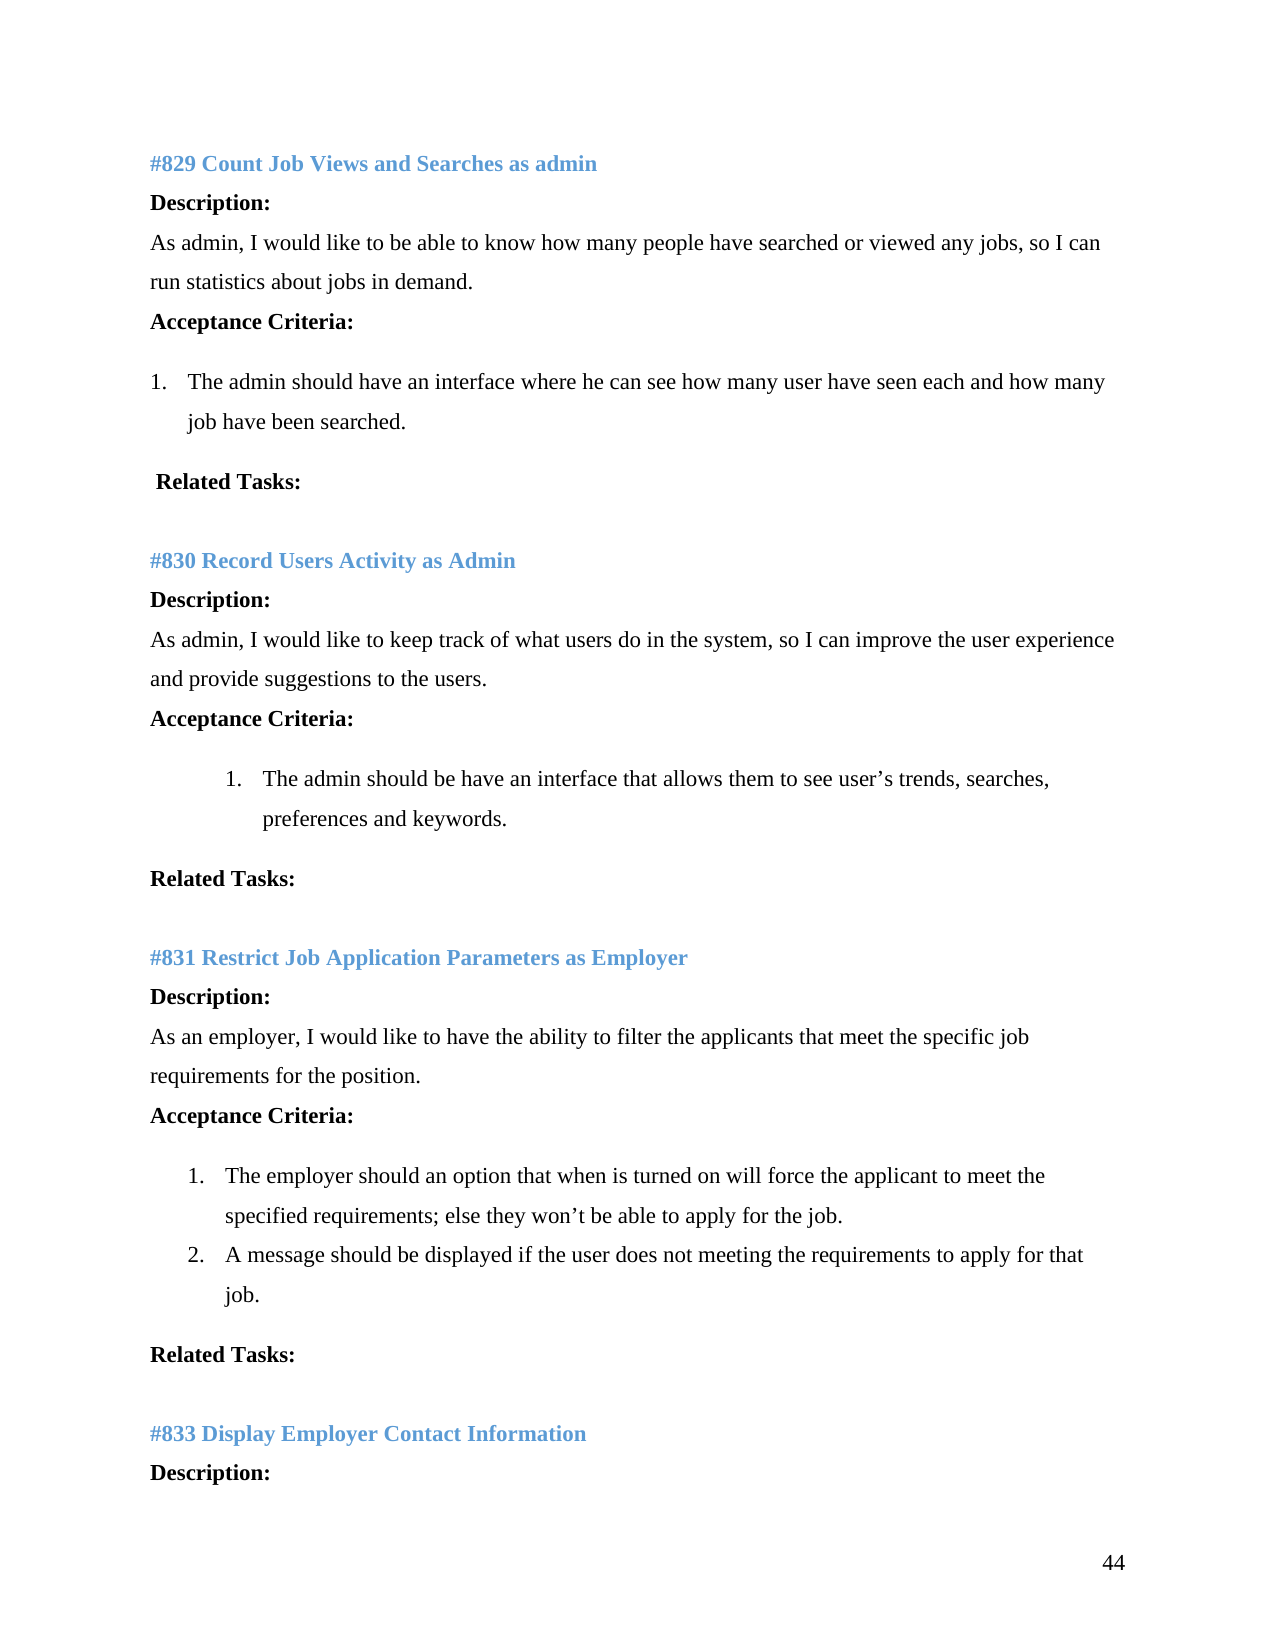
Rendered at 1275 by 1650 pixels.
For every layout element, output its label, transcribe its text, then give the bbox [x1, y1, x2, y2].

text Description: [150, 189, 1125, 216]
text #829 Count Job Views and Searches as admin [150, 150, 1125, 176]
text Acceptance Criteria: [150, 308, 1125, 334]
text #833 Display Employer Contact Information [150, 1420, 1125, 1446]
list A message should be displayed if the user does not meeting the requirements to apply for that job. [187, 1241, 1125, 1307]
text Description: [150, 983, 1125, 1010]
text Acceptance Criteria: [150, 705, 1125, 731]
text Acceptance Criteria: [150, 1102, 1125, 1128]
text #831 Restrict Job Application Parameters as Employer [150, 944, 1125, 970]
text Description: [150, 1459, 1125, 1486]
text Related Tasks: [150, 1341, 1125, 1367]
list The admin should have an interface where he can see how many user have seen each and how many job have been searched. [150, 368, 1125, 434]
text As admin, I would like to be able to know how many people have searched or viewed any jobs, so I can run statistics about jobs in demand. [150, 229, 1125, 295]
text Related Tasks: [150, 468, 1125, 494]
list The admin should be have an interface that allows them to see user’s trends, searches, preferences and keywords. [225, 765, 1125, 831]
text #830 Record Users Activity as Admin [150, 547, 1125, 573]
list The employer should an option that when is turned on will force the applicant to meet the specified requirements; else they won’t be able to apply for the job. [187, 1162, 1125, 1228]
text Description: [150, 586, 1125, 613]
text Related Tasks: [150, 865, 1125, 891]
text As admin, I would like to keep track of what users do in the system, so I can improve the user experience and provide suggestions to the users. [150, 626, 1125, 692]
text As an employer, I would like to have the ability to filter the applicants that meet the specific job requirements for the position. [150, 1023, 1125, 1089]
